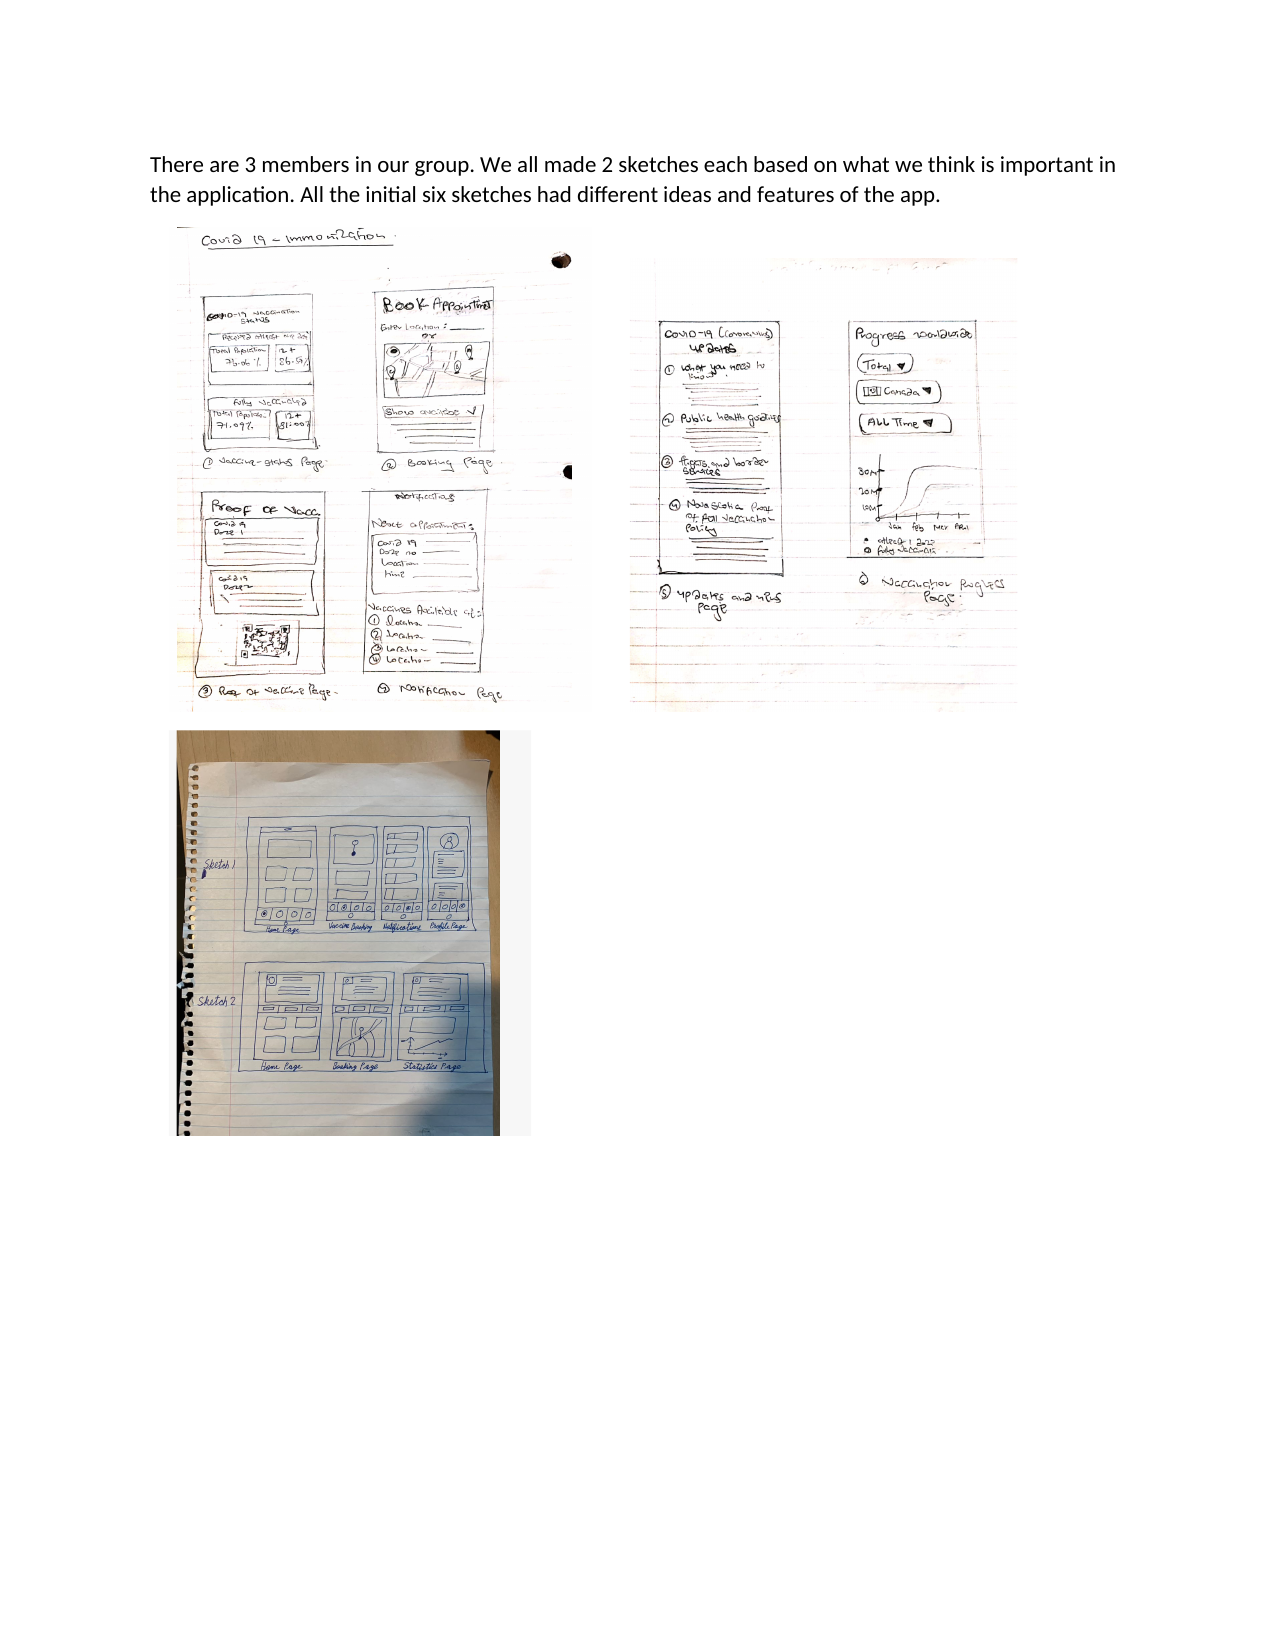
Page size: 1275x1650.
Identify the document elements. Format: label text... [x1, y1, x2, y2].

text There are 3 members in our group. We all made 2 sketches each based on what we think is important in the application. All the initial six sketches had different ideas and features of the app. [150, 150, 1125, 208]
